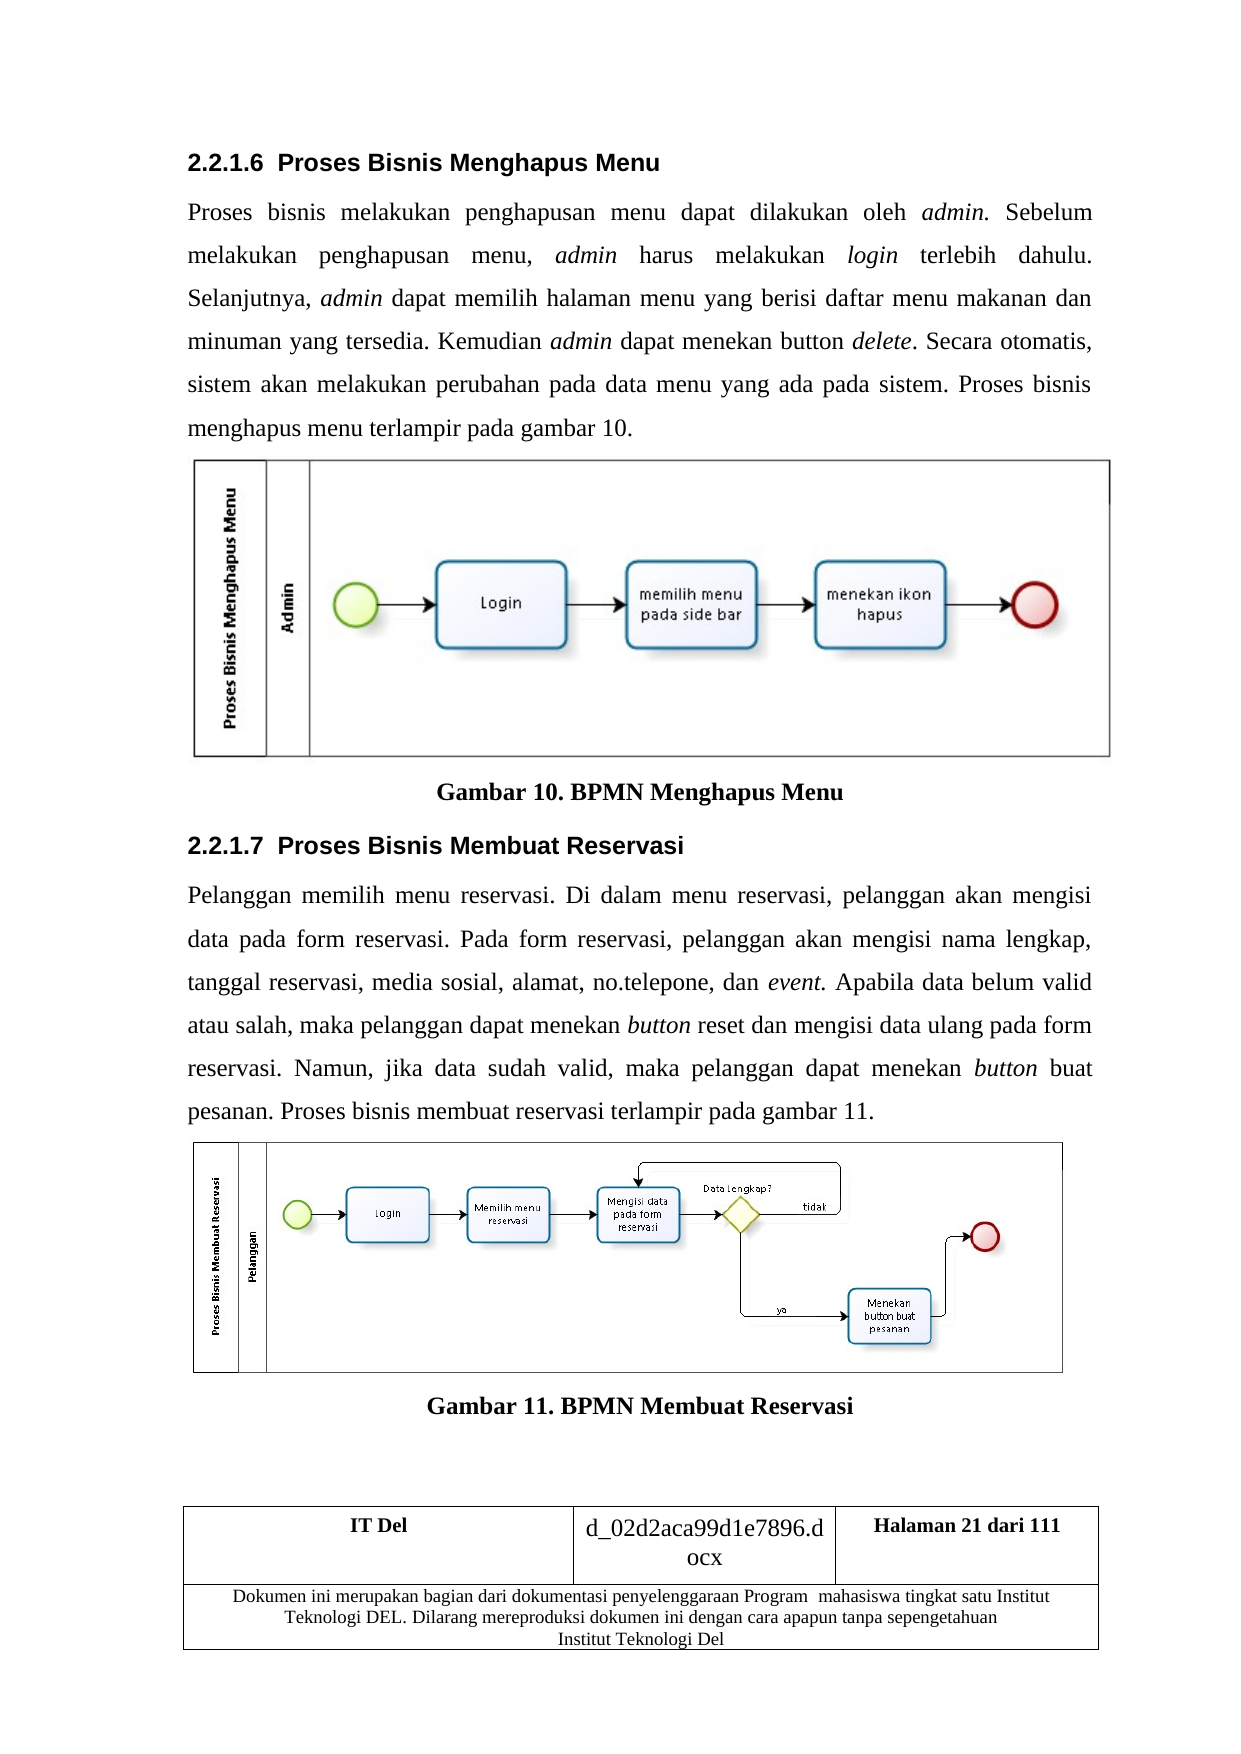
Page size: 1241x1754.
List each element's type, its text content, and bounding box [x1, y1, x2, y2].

text Gambar 10. BPMN Menghapus Menu [187, 777, 1092, 806]
picture [187, 455, 1119, 764]
text Gambar 11. BPMN Membuat Reservasi [187, 1391, 1092, 1420]
subtitle Proses Bisnis Membuat Reservasi [187, 831, 1092, 860]
text Pelanggan memilih menu reservasi. Di dalam menu reservasi, pelanggan akan mengisi data pada form reservasi. Pada form reservasi, pelanggan akan mengisi nama lengkap, tanggal reservasi, media sosial, alamat, no.telepone, dan event. Apabila data belum valid atau salah, maka pelanggan dapat menekan button reset dan mengisi data ulang pada form reservasi. Namun, jika data sudah valid, maka pelanggan dapat menekan button buat pesanan. Proses bisnis membuat reservasi terlampir pada gambar 11. [187, 881, 1092, 1125]
subtitle Proses Bisnis Menghapus Menu [187, 148, 1092, 176]
picture [187, 1139, 1072, 1377]
text Proses bisnis melakukan penghapusan menu dapat dilakukan oleh admin. Sebelum melakukan penghapusan menu, admin harus melakukan login terlebih dahulu. Selanjutnya, admin dapat memilih halaman menu yang berisi daftar menu makanan dan minuman yang tersedia. Kemudian admin dapat menekan button delete. Secara otomatis, sistem akan melakukan perubahan pada data menu yang ada pada sistem. Proses bisnis menghapus menu terlampir pada gambar 10. [187, 197, 1092, 441]
